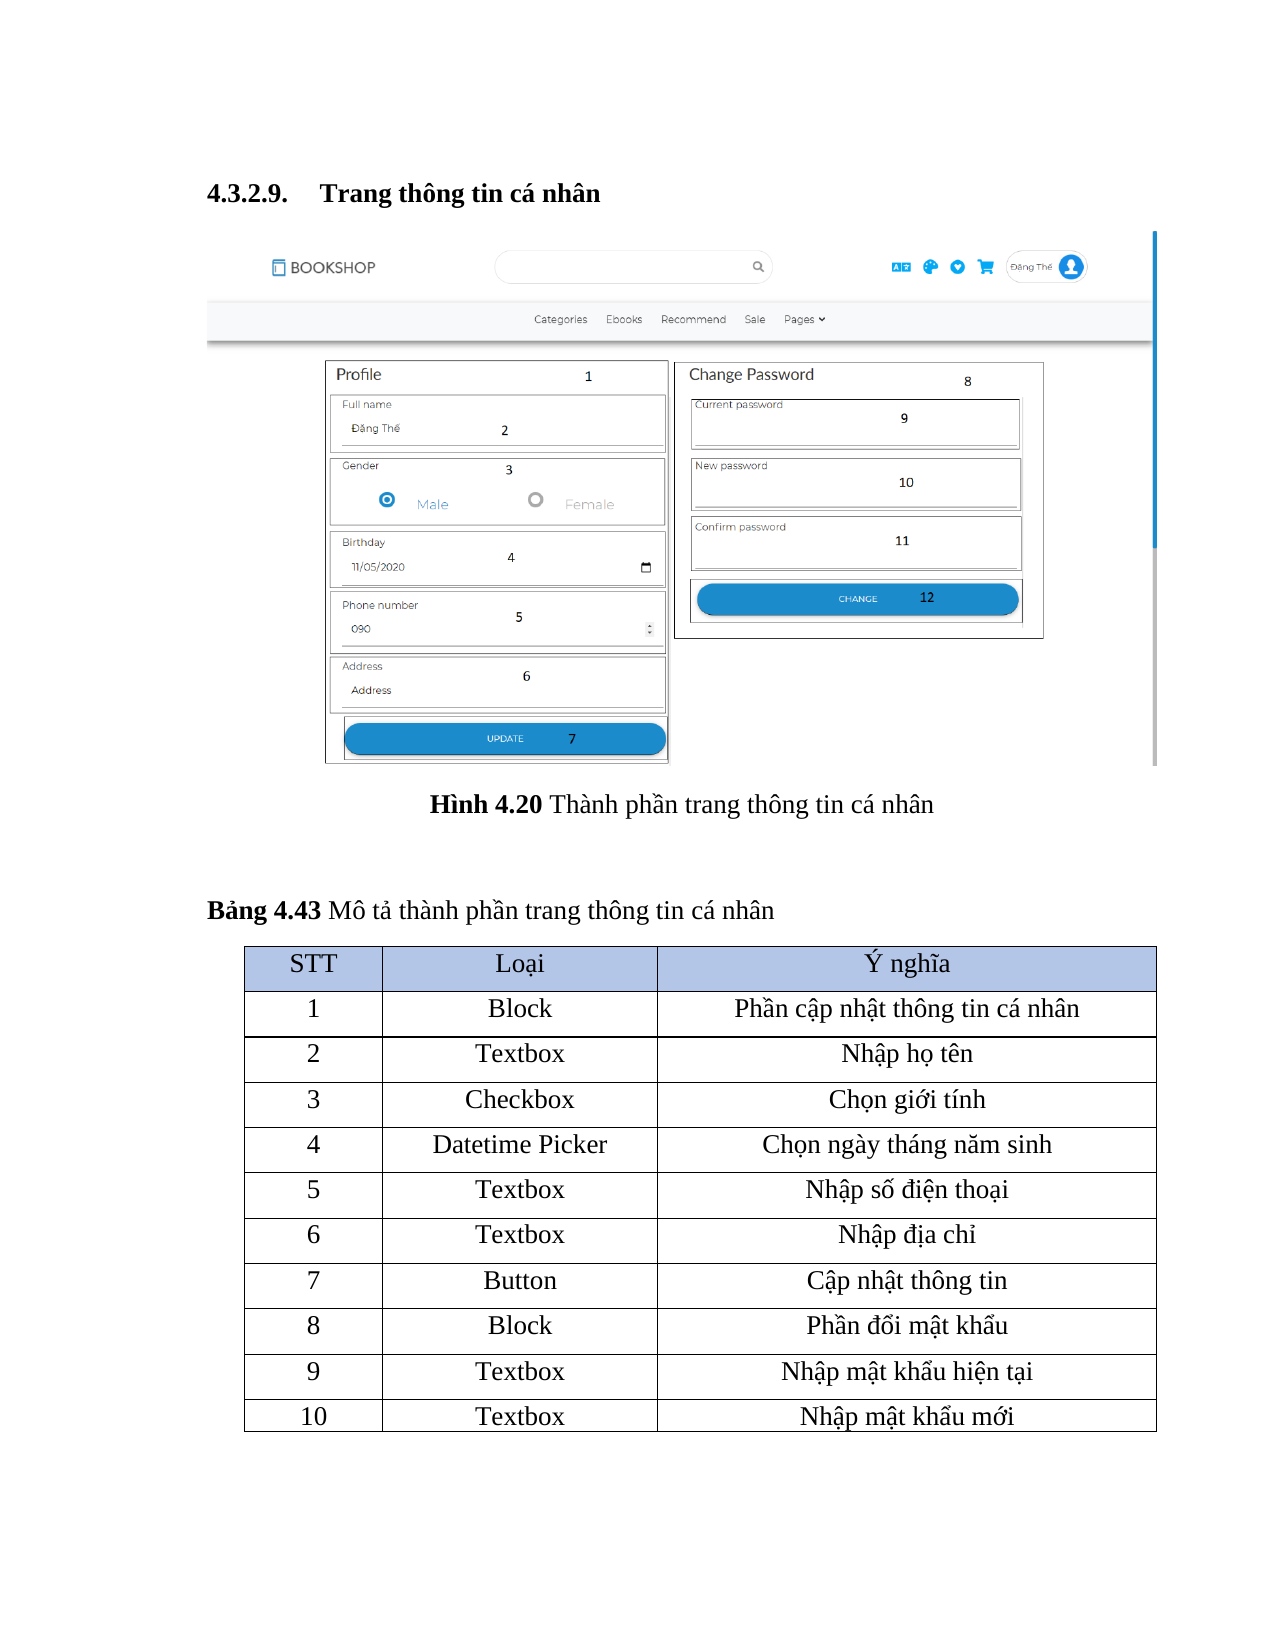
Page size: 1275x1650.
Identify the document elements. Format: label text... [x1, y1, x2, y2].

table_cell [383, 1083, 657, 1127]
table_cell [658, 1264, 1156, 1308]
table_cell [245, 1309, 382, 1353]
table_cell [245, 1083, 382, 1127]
picture [206, 231, 1157, 766]
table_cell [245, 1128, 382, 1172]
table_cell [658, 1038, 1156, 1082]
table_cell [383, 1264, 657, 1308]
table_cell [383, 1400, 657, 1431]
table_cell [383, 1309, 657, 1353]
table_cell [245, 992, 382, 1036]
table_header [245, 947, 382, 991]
text Hình 4.20 Thành phần trang thông tin cá nhân [207, 788, 1157, 819]
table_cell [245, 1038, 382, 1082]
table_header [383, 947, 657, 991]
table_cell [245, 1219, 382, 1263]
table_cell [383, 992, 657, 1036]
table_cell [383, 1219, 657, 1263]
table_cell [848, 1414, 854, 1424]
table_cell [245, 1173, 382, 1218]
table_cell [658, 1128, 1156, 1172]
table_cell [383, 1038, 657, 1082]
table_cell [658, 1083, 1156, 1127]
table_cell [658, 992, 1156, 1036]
subtitle Trang thông tin cá nhân [207, 177, 1157, 208]
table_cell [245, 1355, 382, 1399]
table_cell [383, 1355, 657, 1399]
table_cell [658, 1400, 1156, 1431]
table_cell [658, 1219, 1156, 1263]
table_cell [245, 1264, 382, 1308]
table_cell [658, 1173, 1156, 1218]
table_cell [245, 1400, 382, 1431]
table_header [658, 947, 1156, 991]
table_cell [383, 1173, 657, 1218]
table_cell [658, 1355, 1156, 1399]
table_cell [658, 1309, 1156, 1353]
text Bảng 4.43 Mô tả thành phần trang thông tin cá nhân [207, 894, 1157, 925]
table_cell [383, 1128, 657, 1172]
